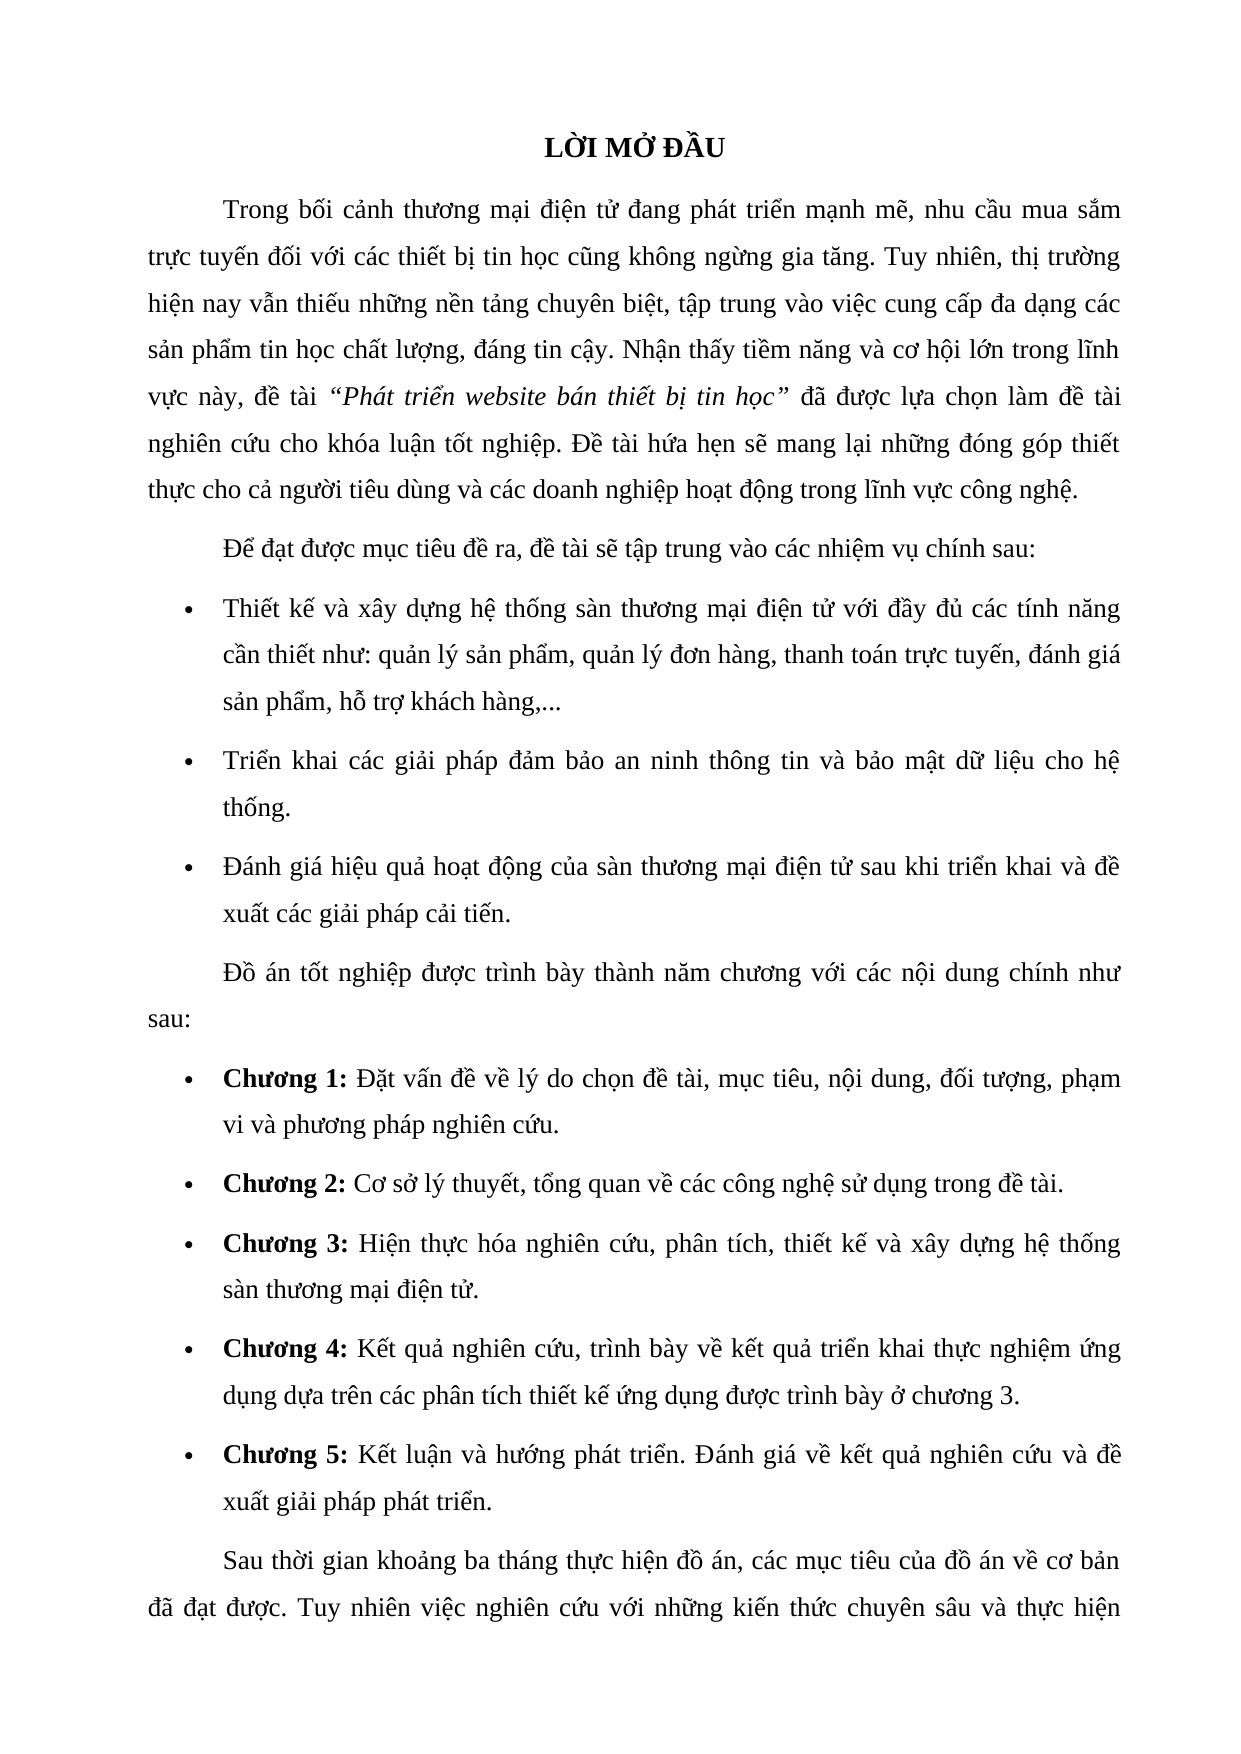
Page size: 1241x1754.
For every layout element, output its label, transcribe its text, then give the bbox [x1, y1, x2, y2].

list Chương 3: Hiện thực hóa nghiên cứu, phân tích, thiết kế và xây dựng hệ thống sàn thương mại điện tử. [185, 1227, 1122, 1304]
text Trong bối cảnh thương mại điện tử đang phát triển mạnh mẽ, nhu cầu mua sắm trực tuyến đối với các thiết bị tin học cũng không ngừng gia tăng. Tuy nhiên, thị trường hiện nay vẫn thiếu những nền tảng chuyên biệt, tập trung vào việc cung cấp đa dạng các sản phẩm tin học chất lượng, đáng tin cậy. Nhận thấy tiềm năng và cơ hội lớn trong lĩnh vực này, đề tài “Phát triển website bán thiết bị tin học” đã được lựa chọn làm đề tài nghiên cứu cho khóa luận tốt nghiệp. Đề tài hứa hẹn sẽ mang lại những đóng góp thiết thực cho cả người tiêu dùng và các doanh nghiệp hoạt động trong lĩnh vực công nghệ. [148, 193, 1122, 504]
text LỜI MỞ ĐẦU [148, 131, 1122, 164]
list Chương 5: Kết luận và hướng phát triển. Đánh giá về kết quả nghiên cứu và đề xuất giải pháp phát triển. [185, 1438, 1122, 1516]
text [148, 1544, 1122, 1622]
text Để đạt được mục tiêu đề ra, đề tài sẽ tập trung vào các nhiệm vụ chính sau: [148, 533, 1122, 564]
text Đồ án tốt nghiệp được trình bày thành năm chương với các nội dung chính như sau: [148, 956, 1122, 1034]
list Thiết kế và xây dựng hệ thống sàn thương mại điện tử với đầy đủ các tính năng cần thiết như: quản lý sản phẩm, quản lý đơn hàng, thanh toán trực tuyến, đánh giá sản phẩm, hỗ trợ khách hàng,... [185, 592, 1122, 716]
list Chương 2: Cơ sở lý thuyết, tổng quan về các công nghệ sử dụng trong đề tài. [185, 1168, 1122, 1199]
list Chương 4: Kết quả nghiên cứu, trình bày về kết quả triển khai thực nghiệm ứng dụng dựa trên các phân tích thiết kế ứng dụng được trình bày ở chương 3. [185, 1333, 1122, 1410]
list Chương 1: Đặt vấn đề về lý do chọn đề tài, mục tiêu, nội dung, đối tượng, phạm vi và phương pháp nghiên cứu. [185, 1062, 1122, 1139]
list Đánh giá hiệu quả hoạt động của sàn thương mại điện tử sau khi triển khai và đề xuất các giải pháp cải tiến. [185, 850, 1122, 928]
list Triển khai các giải pháp đảm bảo an ninh thông tin và bảo mật dữ liệu cho hệ thống. [185, 744, 1122, 822]
